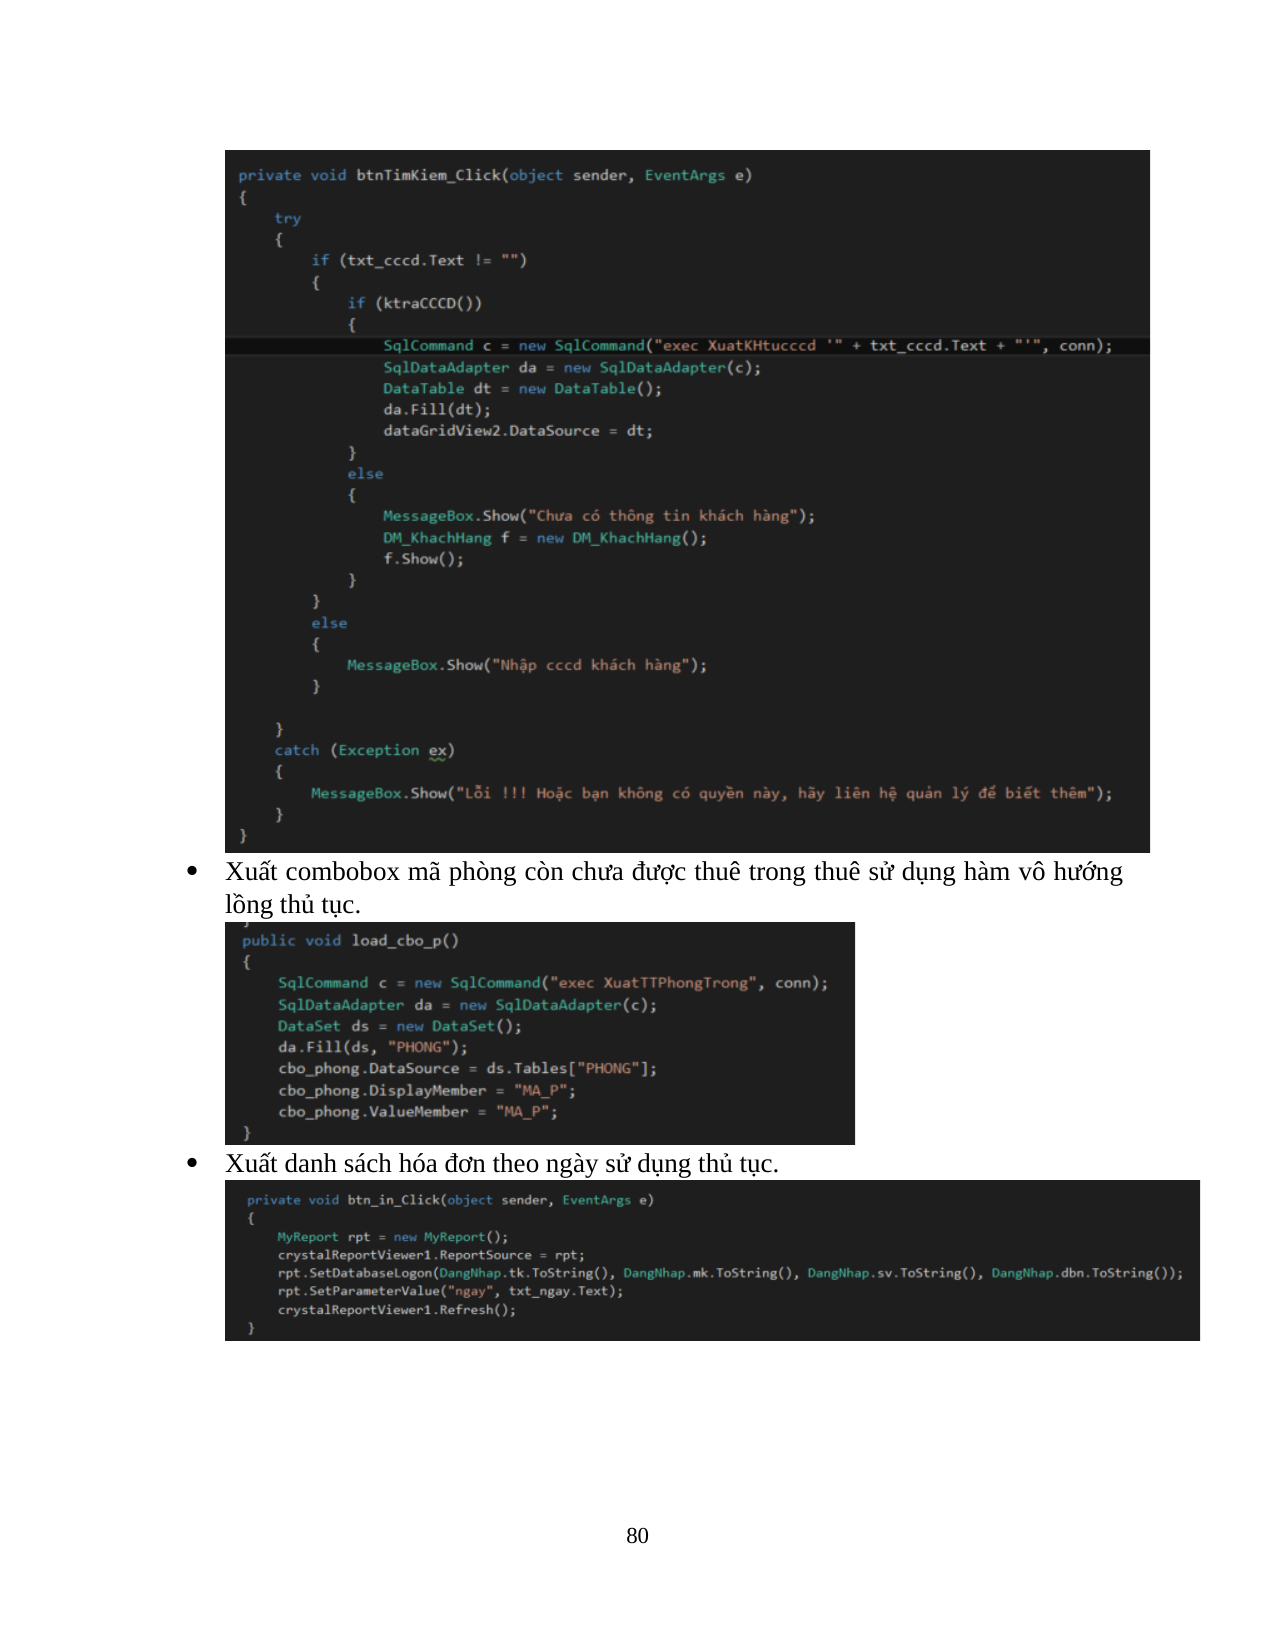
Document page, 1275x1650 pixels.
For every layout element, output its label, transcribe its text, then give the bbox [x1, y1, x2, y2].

list Xuất danh sách hóa đơn theo ngày sử dụng thủ tục. [187, 1147, 1125, 1178]
list Xuất combobox mã phòng còn chưa được thuê trong thuê sử dụng hàm vô hướng lồng thủ tục. [187, 855, 1125, 919]
picture [225, 1180, 1200, 1341]
picture [225, 150, 1150, 853]
picture [225, 922, 855, 1145]
